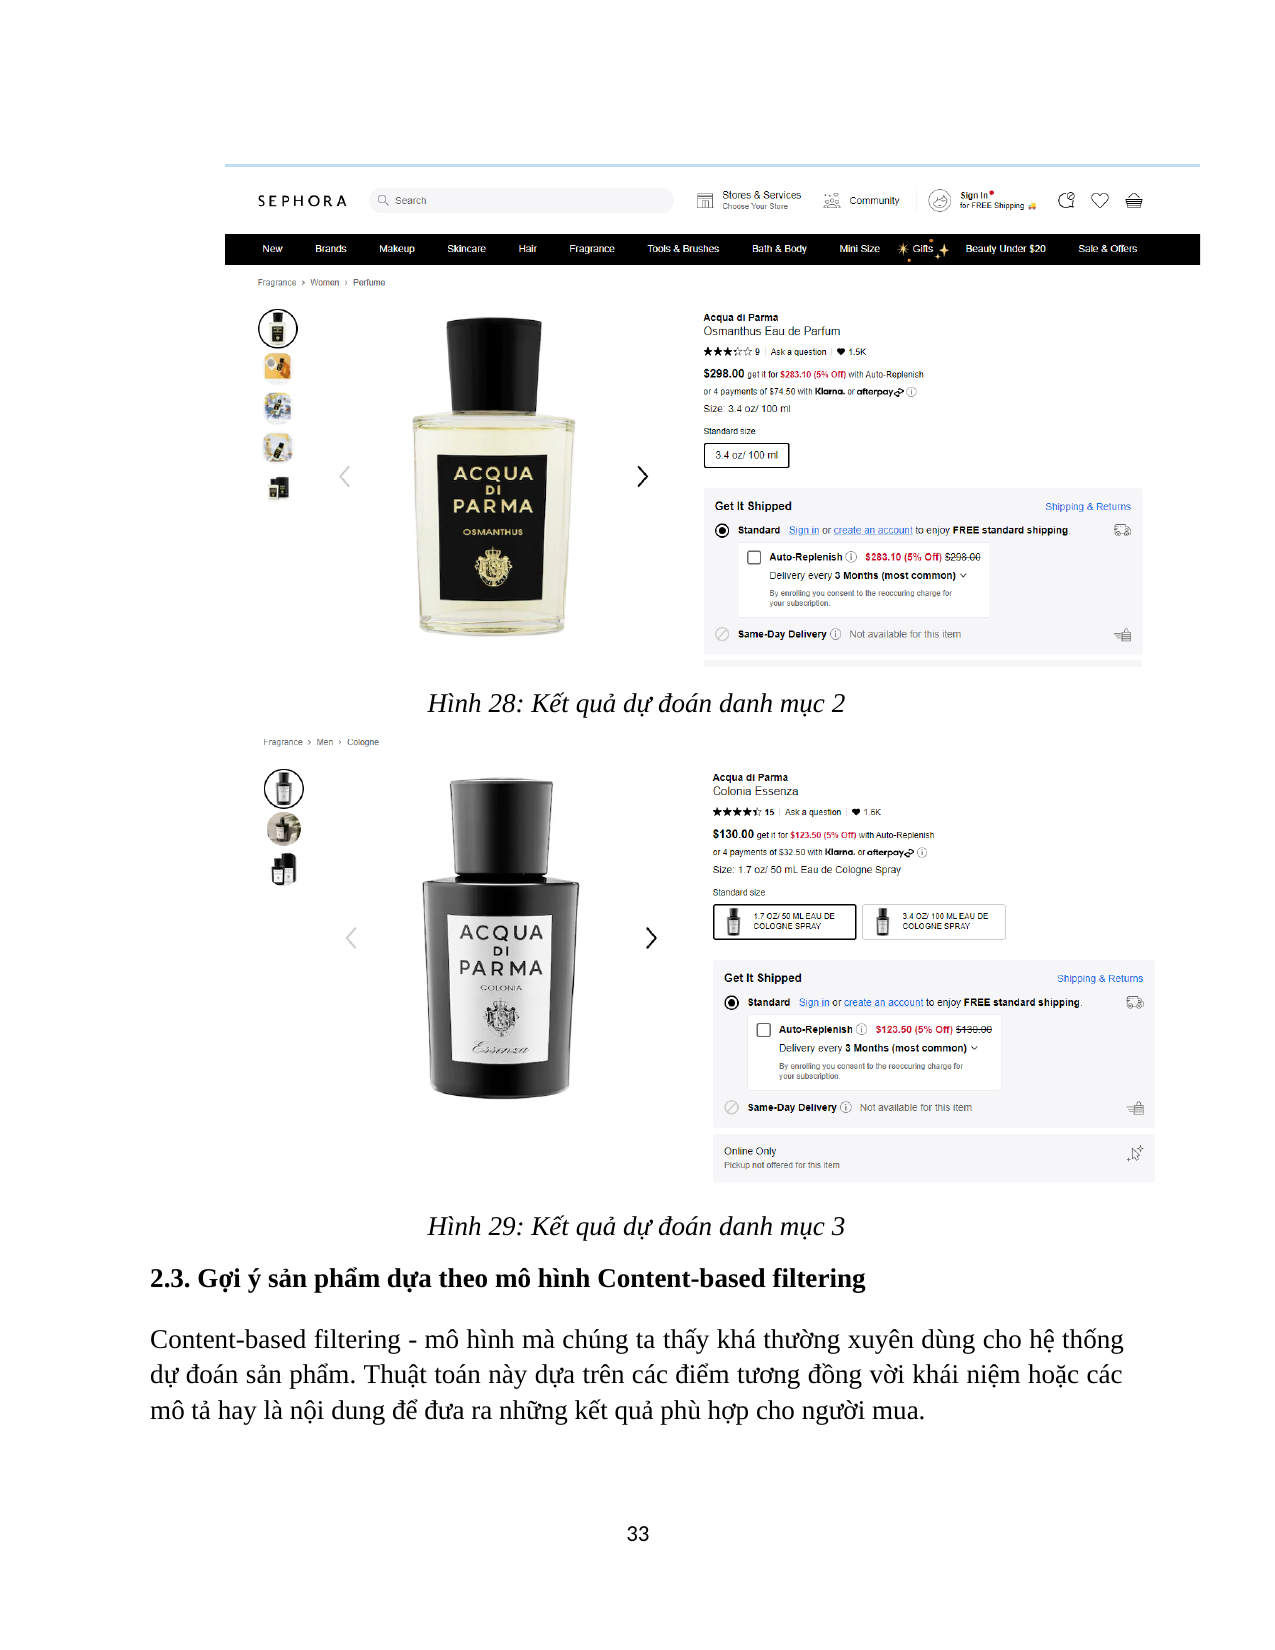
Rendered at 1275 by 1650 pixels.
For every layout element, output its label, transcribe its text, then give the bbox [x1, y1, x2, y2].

picture [225, 164, 1200, 667]
text Content-based filtering - mô hình mà chúng ta thấy khá thường xuyên dùng cho hệ thống dự đoán sản phẩm. Thuật toán này dựa trên các điểm tương đồng vời khái niệm hoặc các mô tả hay là nội dung để đưa ra những kết quả phù hợp cho người mua. [150, 1323, 1125, 1426]
subtitle 2.3. Gợi ý sản phẩm dựa theo mô hình Content-based filtering [150, 1262, 1125, 1293]
text Hình 31: Kết quả dự đoán danh mục 3 [150, 1210, 1125, 1241]
picture [225, 739, 1200, 1190]
text Hình 30: Kết quả dự đoán danh mục 2 [150, 687, 1125, 718]
